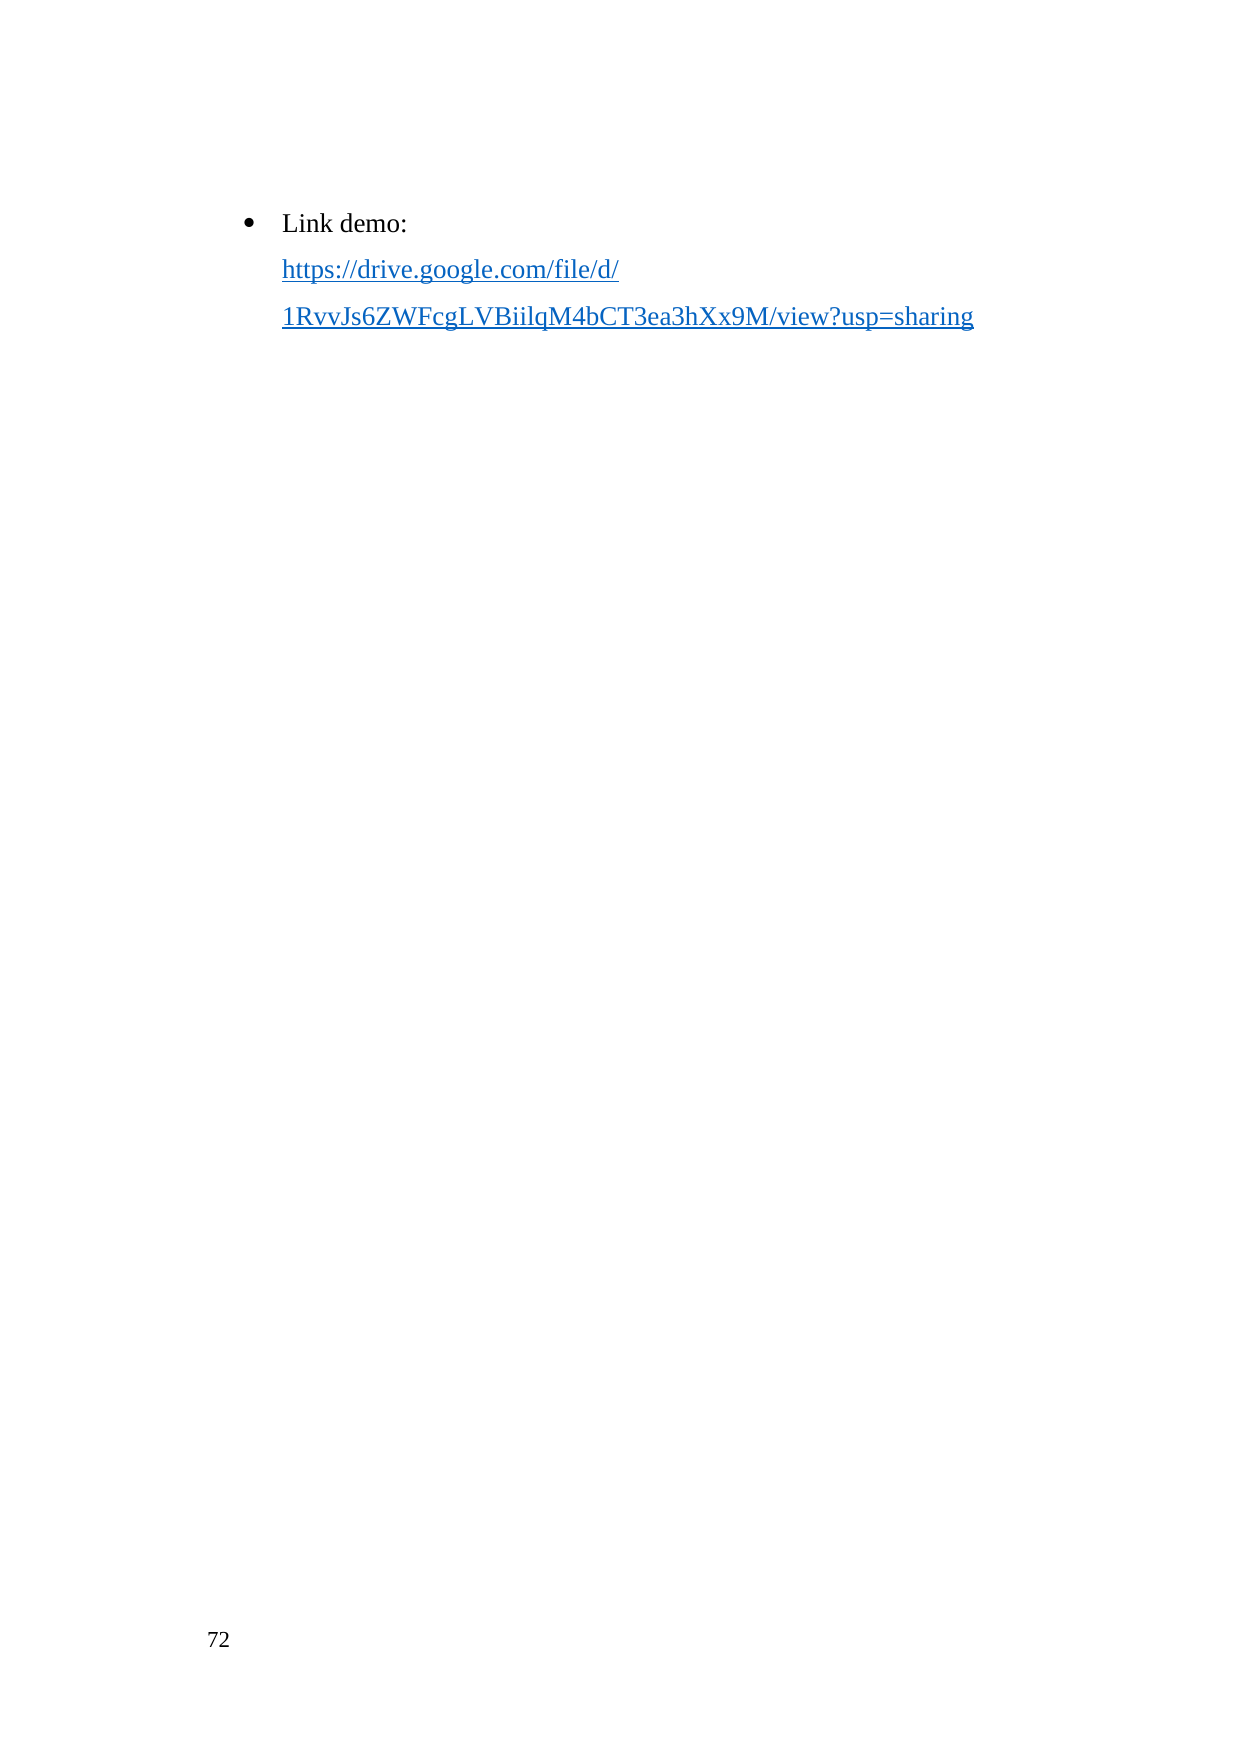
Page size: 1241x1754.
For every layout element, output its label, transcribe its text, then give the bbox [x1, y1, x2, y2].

list https://drive.google.com/file/d/1RvvJs6ZWFcgLVBiilqM4bCT3ea3hXx9M/view?usp=sharing [282, 254, 1122, 331]
list Link demo: [244, 207, 1122, 238]
